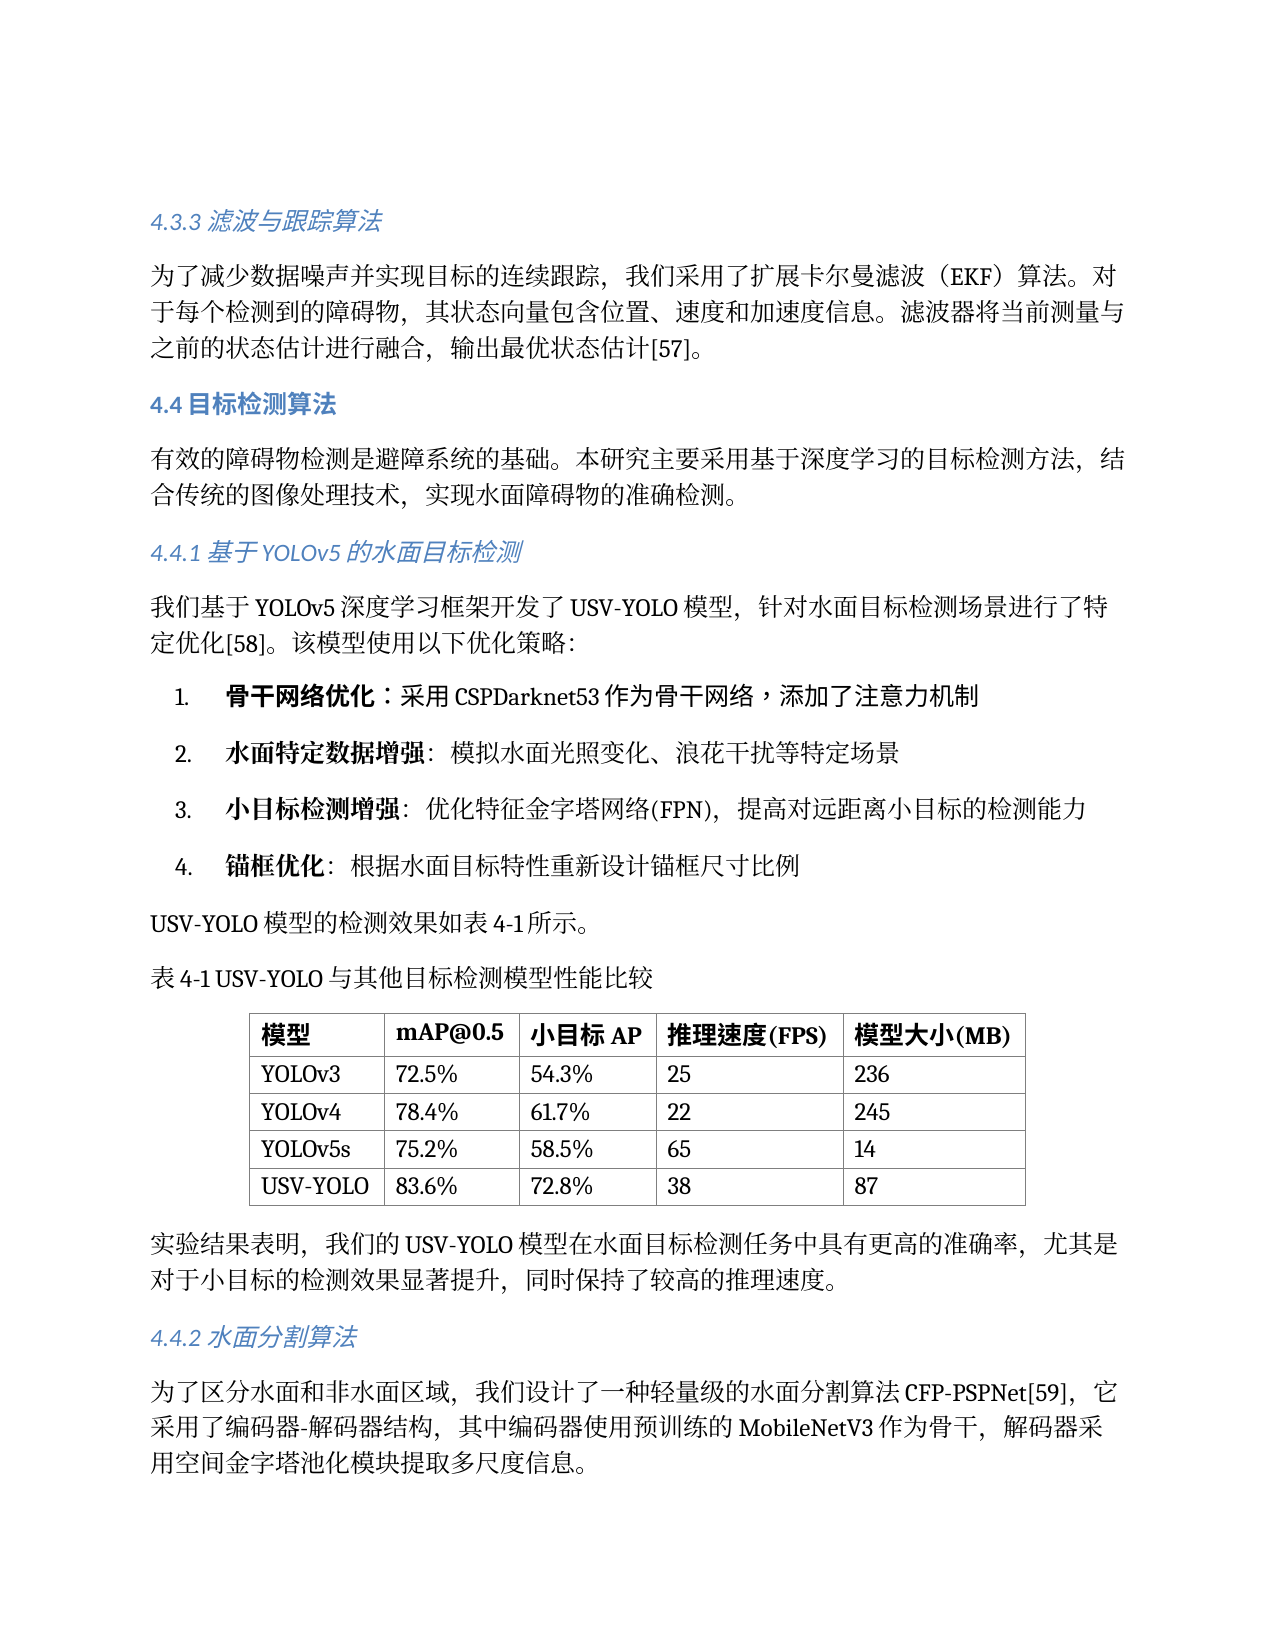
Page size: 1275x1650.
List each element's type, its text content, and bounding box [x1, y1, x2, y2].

table_cell 236 [844, 1057, 1025, 1093]
subtitle 4.4 目标检测算法 [150, 385, 1125, 421]
table_cell 65 [657, 1131, 843, 1167]
text 有效的障碍物检测是避障系统的基础。本研究主要采用基于深度学习的目标检测方法，结合传统的图像处理技术，实现水面障碍物的准确检测。 [150, 440, 1125, 512]
table_cell 72.8% [520, 1169, 656, 1205]
table_cell 75.2% [385, 1131, 519, 1167]
table_cell 61.7% [520, 1094, 656, 1130]
table_cell 83.6% [385, 1169, 519, 1205]
subtitle 4.4.1 基于YOLOv5的水面目标检测 [150, 533, 1125, 569]
table_header 模型大小(MB) [844, 1014, 1025, 1056]
table_cell USV-YOLO [250, 1169, 384, 1205]
table_cell 54.3% [520, 1057, 656, 1093]
table_cell 78.4% [385, 1094, 519, 1130]
table_cell YOLOv5s [250, 1131, 384, 1167]
table_cell YOLOv3 [250, 1057, 384, 1093]
list 骨干网络优化：采用CSPDarknet53作为骨干网络，添加了注意力机制 [175, 678, 1125, 712]
table_cell 38 [657, 1169, 843, 1205]
text 我们基于YOLOv5深度学习框架开发了USV-YOLO模型，针对水面目标检测场景进行了特定优化[58]。该模型使用以下优化策略： [150, 588, 1125, 659]
table_cell 14 [844, 1131, 1025, 1167]
subtitle 4.3.3 滤波与跟踪算法 [150, 201, 1125, 238]
subtitle 4.4.2 水面分割算法 [150, 1317, 1125, 1353]
list 锚框优化：根据水面目标特性重新设计锚框尺寸比例 [175, 847, 1125, 883]
table_cell 58.5% [520, 1131, 656, 1167]
text 实验结果表明，我们的USV-YOLO模型在水面目标检测任务中具有更高的准确率，尤其是对于小目标的检测效果显著提升，同时保持了较高的推理速度。 [150, 1224, 1125, 1296]
text 表4-1 USV-YOLO与其他目标检测模型性能比较 [150, 958, 1125, 994]
table_header 推理速度(FPS) [657, 1014, 843, 1056]
table_header 小目标AP [520, 1014, 656, 1056]
table_cell 245 [844, 1094, 1025, 1130]
table_cell 25 [657, 1057, 843, 1093]
table_cell YOLOv4 [250, 1094, 384, 1130]
text USV-YOLO模型的检测效果如表4-1所示。 [150, 903, 1125, 939]
list 小目标检测增强：优化特征金字塔网络(FPN)，提高对远距离小目标的检测能力 [175, 790, 1125, 826]
table_cell 87 [844, 1169, 1025, 1205]
table_cell 22 [657, 1094, 843, 1130]
table_header mAP@0.5 [385, 1014, 519, 1056]
list 水面特定数据增强：模拟水面光照变化、浪花干扰等特定场景 [175, 733, 1125, 769]
text 为了区分水面和非水面区域，我们设计了一种轻量级的水面分割算法CFP-PSPNet[59]，它采用了编码器-解码器结构，其中编码器使用预训练的MobileNetV3作为骨干，解码器采用空间金字塔池化模块提取多尺度信息。 [150, 1372, 1125, 1480]
text 为了减少数据噪声并实现目标的连续跟踪，我们采用了扩展卡尔曼滤波（EKF）算法。对于每个检测到的障碍物，其状态向量包含位置、速度和加速度信息。滤波器将当前测量与之前的状态估计进行融合，输出最优状态估计[57]。 [150, 256, 1125, 364]
table_cell 72.5% [385, 1057, 519, 1093]
table_header 模型 [250, 1014, 384, 1056]
